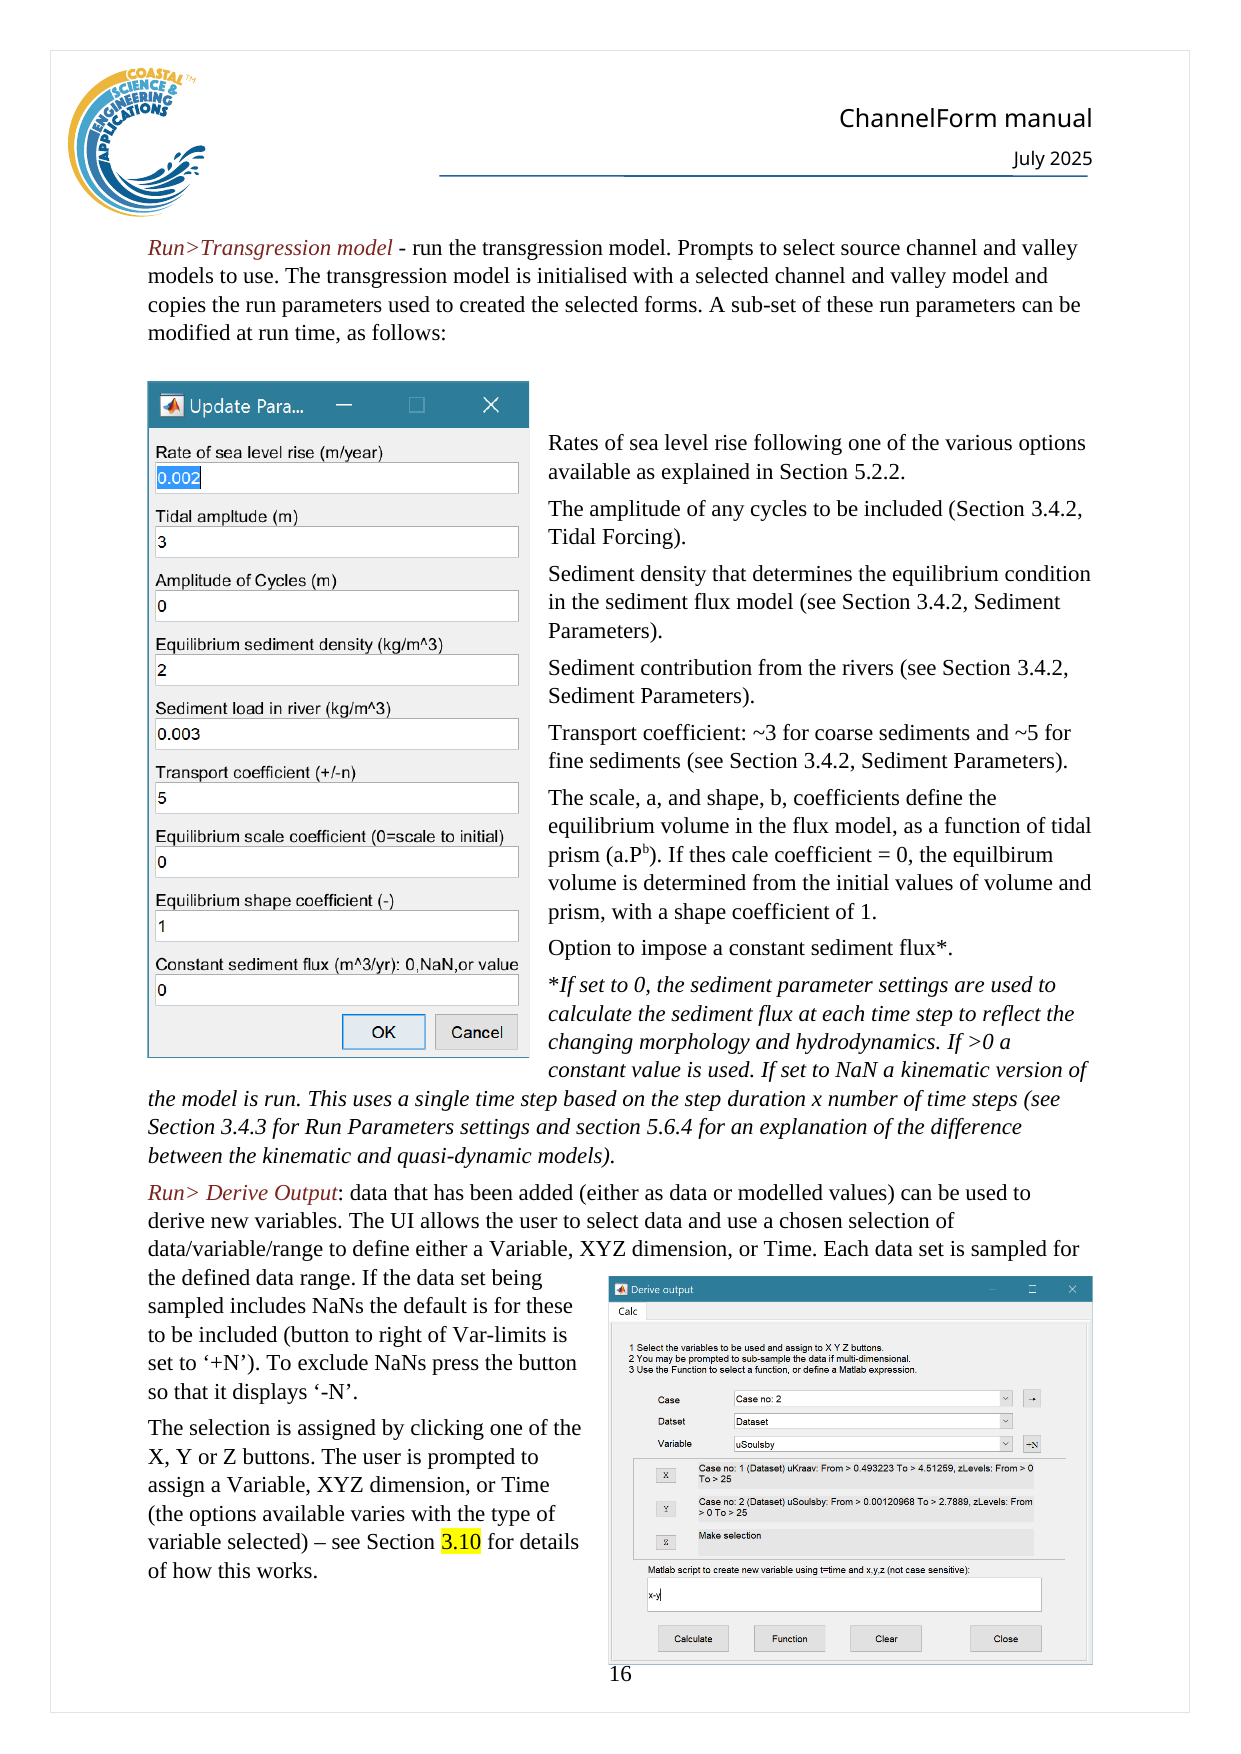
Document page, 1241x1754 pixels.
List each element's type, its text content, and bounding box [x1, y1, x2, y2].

text Transport coefficient: ~3 for coarse sediments and ~5 for fine sediments (see Section 3.4.2, Sediment Parameters). [530, 719, 1093, 773]
picture [608, 1276, 1093, 1665]
picture [147, 381, 530, 1058]
text The scale, a, and shape, b, coefficients define the equilibrium volume in the flux model, as a function of tidal prism (a.Pb). If thes cale coefficient = 0, the equilbirum volume is determined from the initial values of volume and prism, with a shape coefficient of 1. [530, 784, 1093, 924]
text Sediment contribution from the rivers (see Section 3.4.2, Sediment Parameters). [530, 653, 1093, 708]
text Sediment density that determines the equilibrium condition in the sediment flux model (see Section 3.4.2, Sediment Parameters). [530, 560, 1093, 643]
text Rates of sea level rise following one of the various options available as explained in Section 5.2.2. [530, 429, 1093, 484]
text Option to impose a constant sediment flux*. [530, 934, 1093, 961]
text Run>Transgression model - run the transgression model. Prompts to select source channel and valley models to use. The transgression model is initialised with a selected channel and valley model and copies the run parameters used to created the selected forms. A sub-set of these run parameters can be modified at run time, as follows: [148, 234, 1093, 346]
text The selection is assigned by clicking one of the X, Y or Z buttons. The user is prompted to assign a Variable, XYZ dimension, or Time (the options available varies with the type of variable selected) – see Section 3.10 for details of how this works. [148, 1414, 608, 1583]
text The amplitude of any cycles to be included (Section 3.4.2, Tidal Forcing). [530, 495, 1093, 549]
text *If set to 0, the sediment parameter settings are used to calculate the sediment flux at each time step to reflect the changing morphology and hydrodynamics. If >0 a constant value is used. If set to NaN a kinematic version of the model is run. This uses a single time step based on the step duration x number of time steps (see Section 3.4.3 for Run Parameters settings and section 5.6.4 for an explanation of the difference between the kinematic and quasi-dynamic models). [148, 971, 1093, 1168]
text Run> Derive Output: data that has been added (either as data or modelled values) can be used to derive new variables. The UI allows the user to select data and use a chosen selection of data/variable/range to define either a Variable, XYZ dimension, or Time. Each data set is sampled for the defined data range. If the data set being sampled includes NaNs the default is for these to be included (button to right of Var-limits is set to ‘+N’). To exclude NaNs press the button so that it displays ‘-N’. [148, 1179, 1093, 1404]
